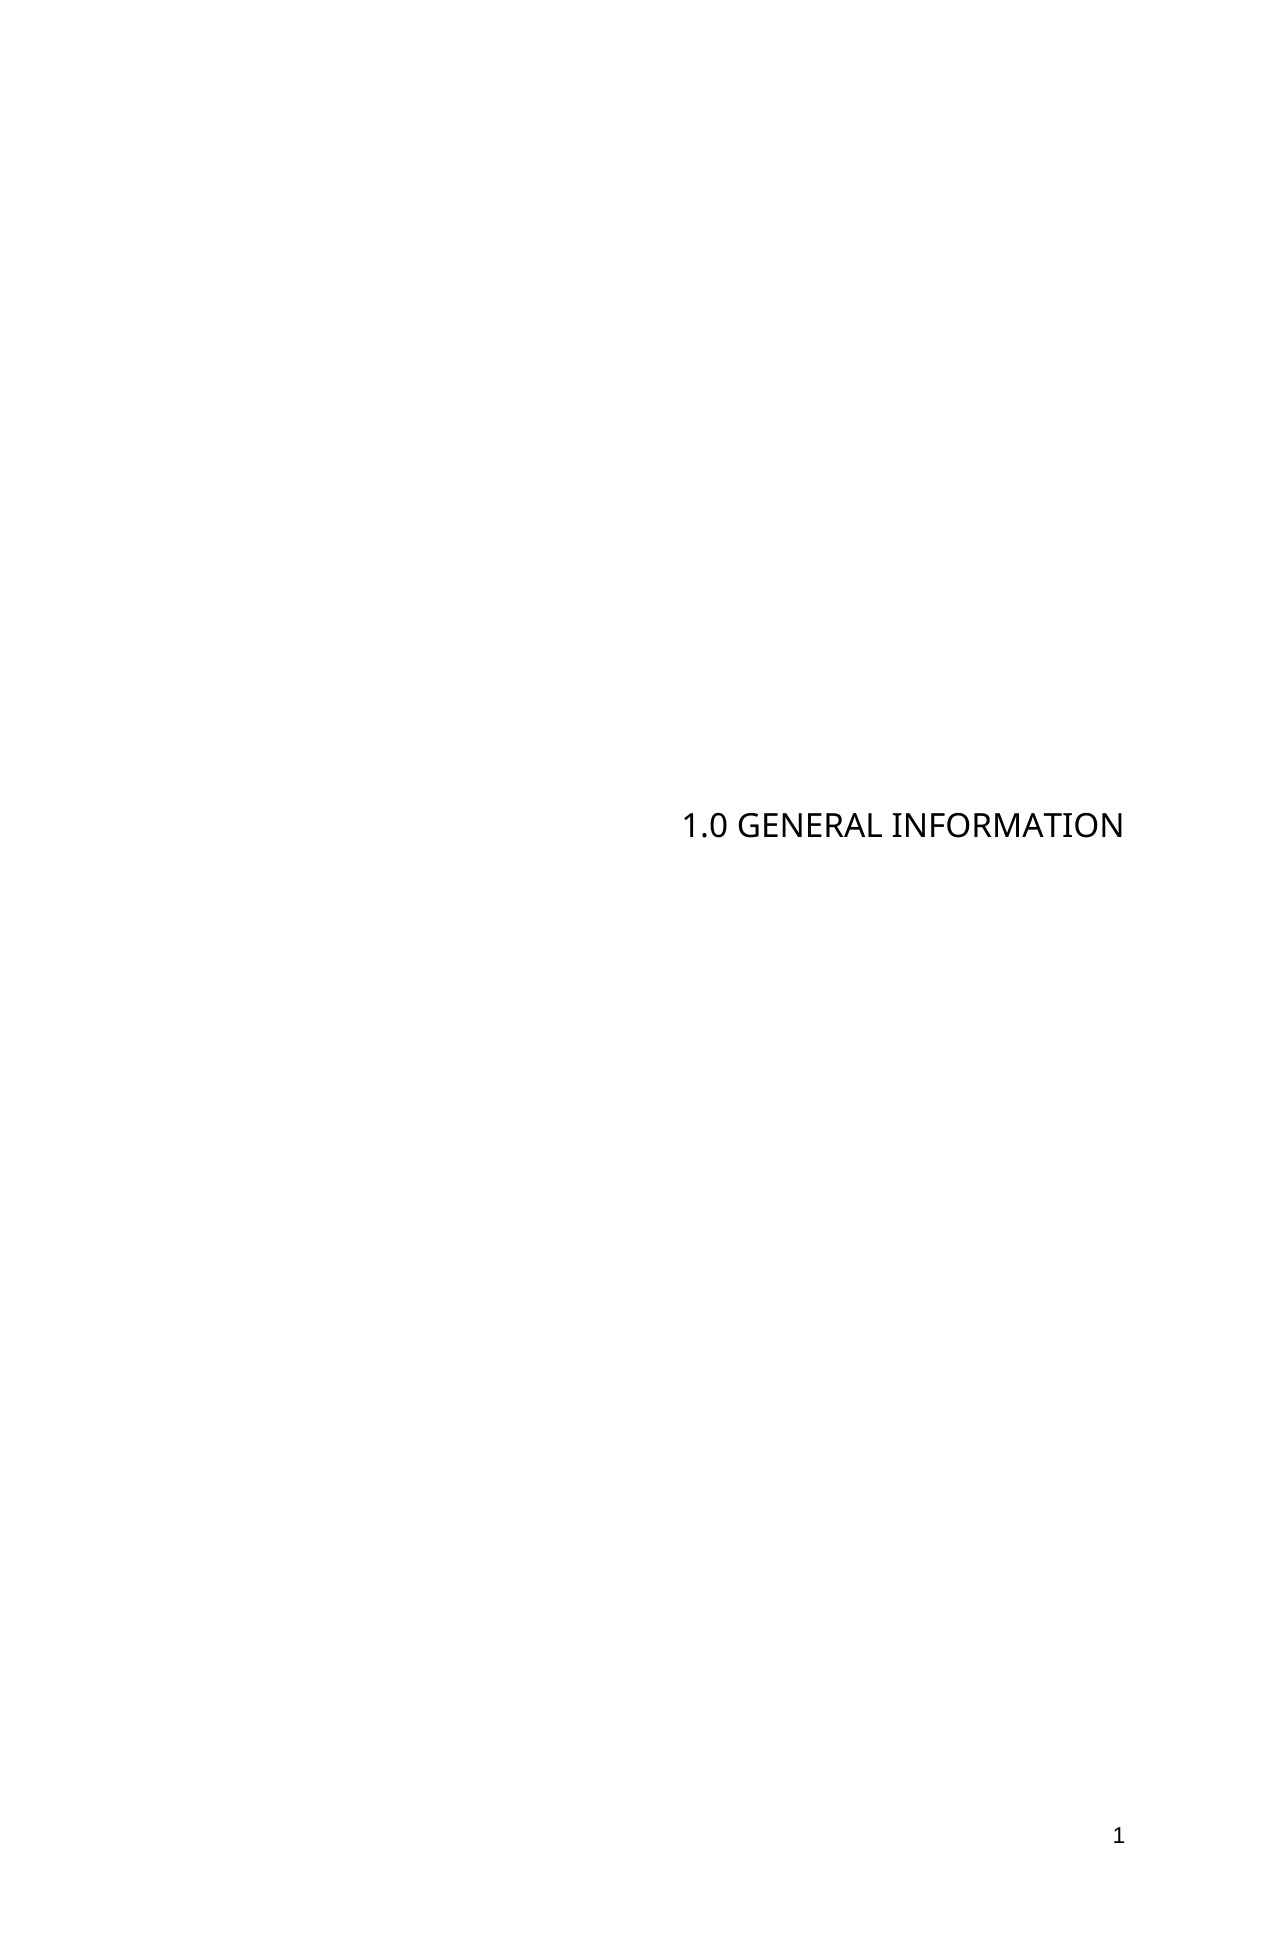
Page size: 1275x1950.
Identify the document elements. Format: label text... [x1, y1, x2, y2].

text 1.0 GENERAL INFORMATION [150, 802, 1125, 847]
